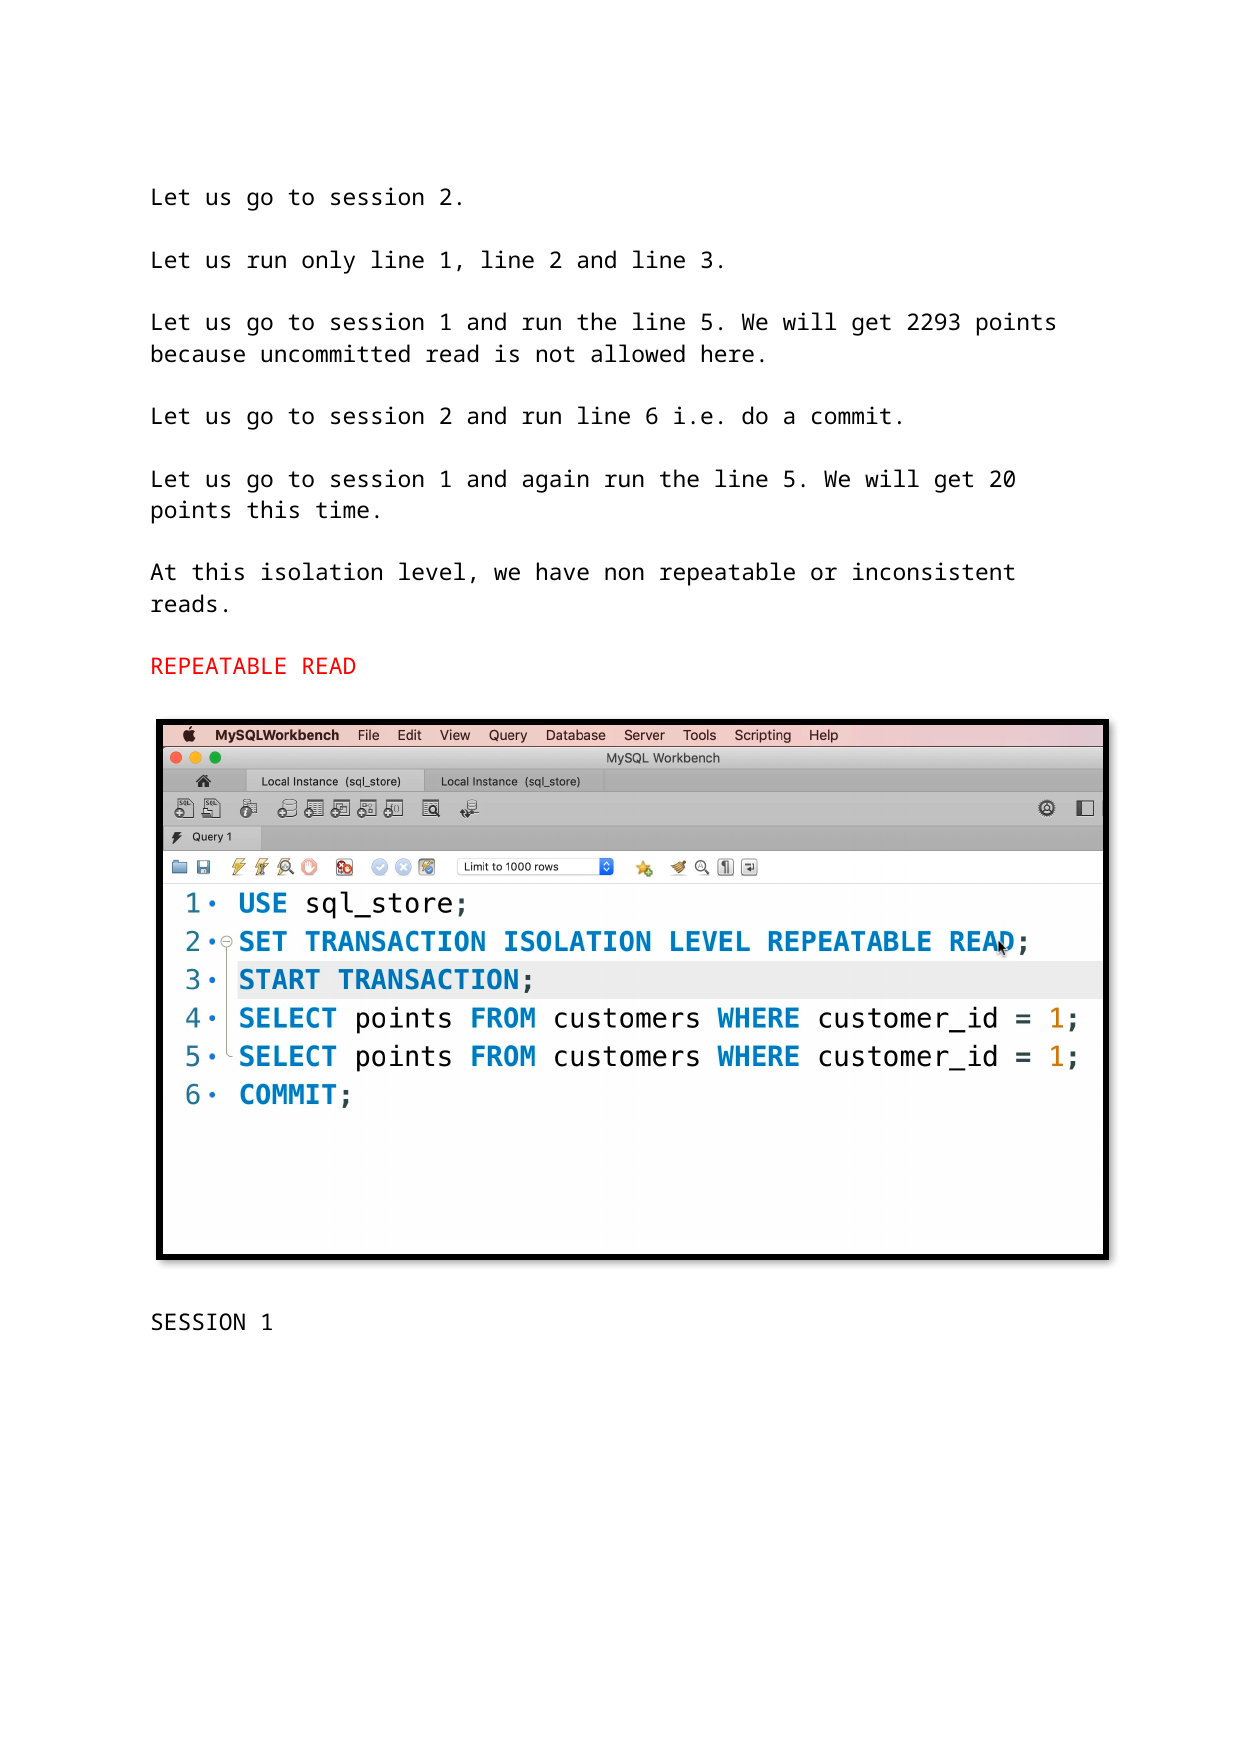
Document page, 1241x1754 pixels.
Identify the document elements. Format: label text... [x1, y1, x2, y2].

text SESSION 1 [150, 1306, 1090, 1338]
text Let us go to session 2. [150, 181, 1090, 212]
text REPEATABLE READ [150, 650, 1090, 681]
text At this isolation level, we have non repeatable or inconsistent reads. [150, 556, 1090, 619]
text Let us go to session 1 and again run the line 5. We will get 20 points this time. [150, 462, 1090, 525]
text Let us go to session 1 and run the line 5. We will get 2293 points because uncommitted read is not allowed here. [150, 306, 1090, 369]
text Let us go to session 2 and run line 6 i.e. do a commit. [150, 400, 1090, 431]
text Let us run only line 1, line 2 and line 3. [150, 244, 1090, 275]
picture [163, 725, 1103, 1254]
